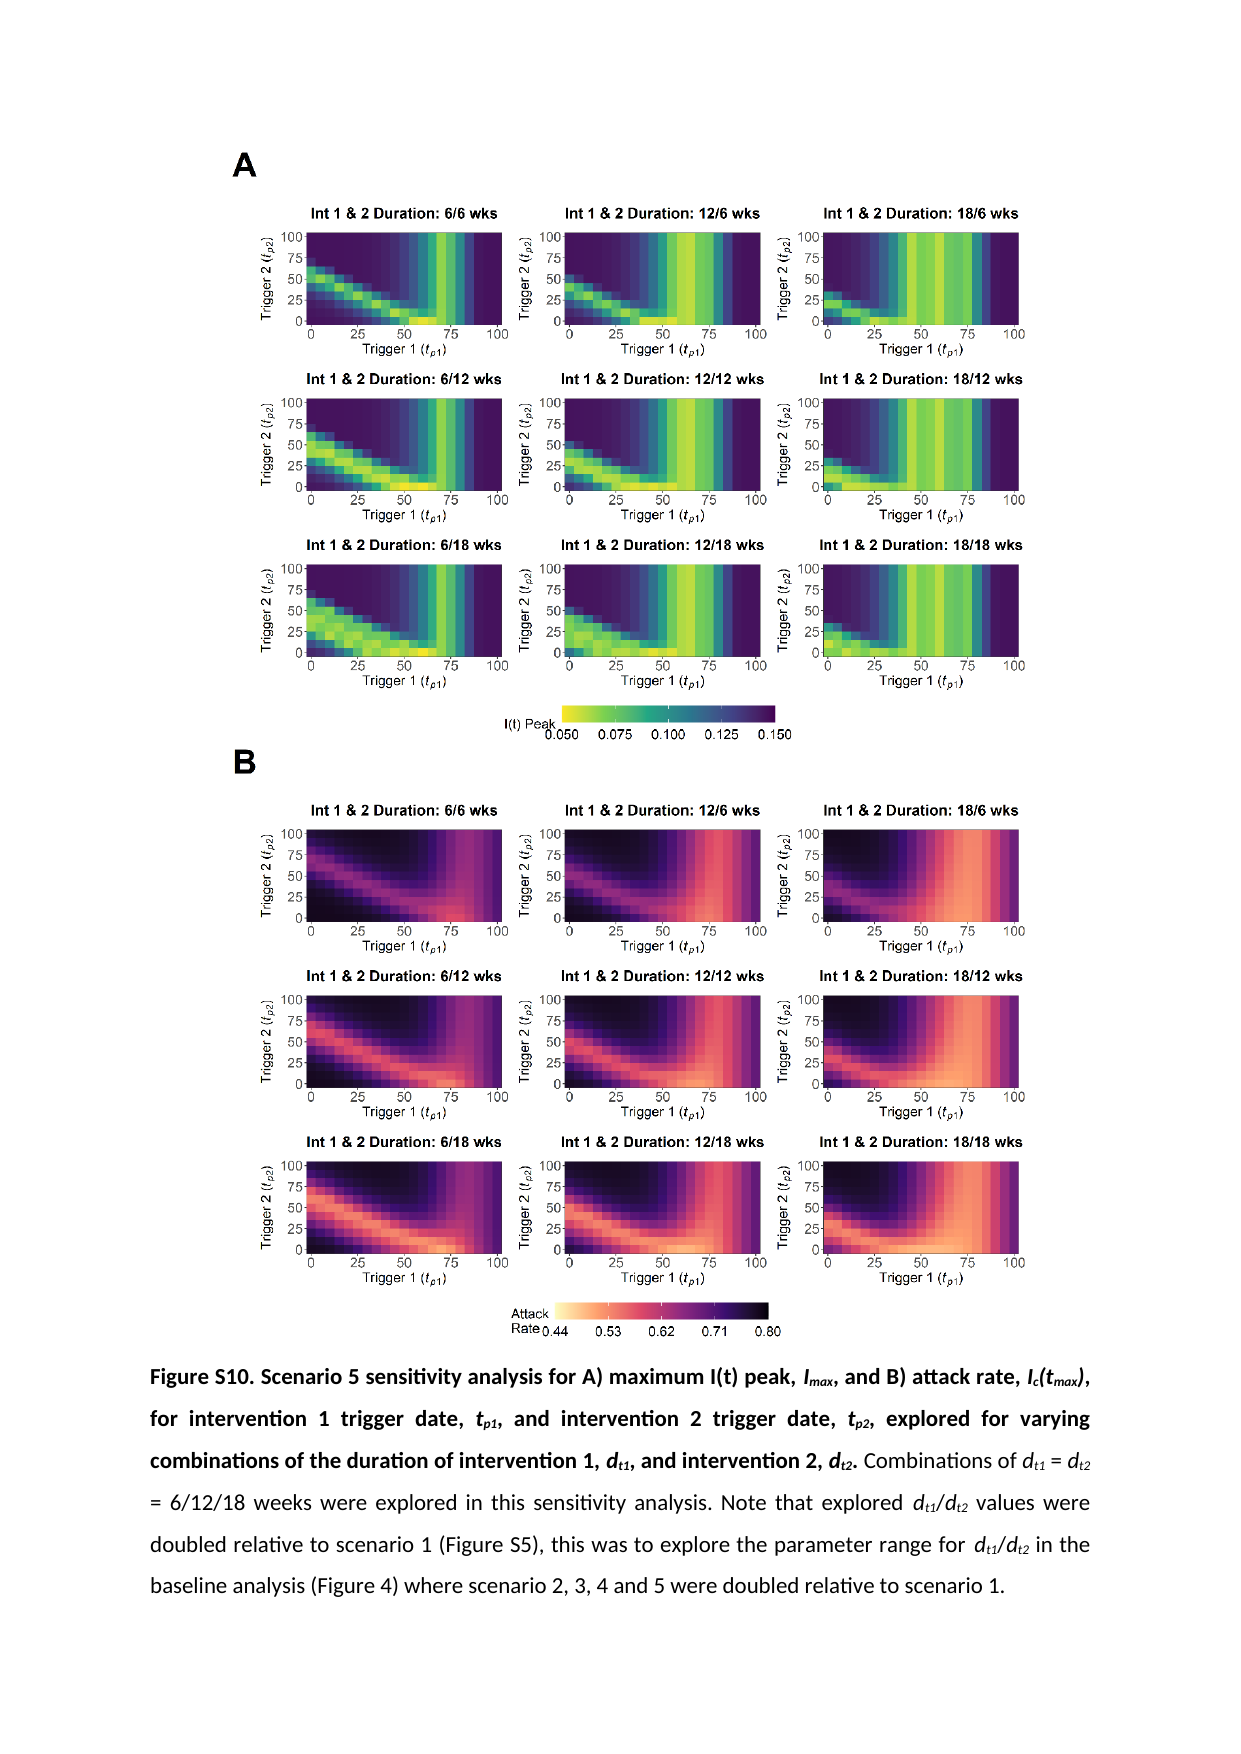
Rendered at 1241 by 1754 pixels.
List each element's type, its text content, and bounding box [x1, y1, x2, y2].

picture [213, 150, 1027, 1343]
text Figure S10. Scenario 5 sensitivity analysis for A) maximum I(t) peak, Imax, and B) attack rate, Ic(tmax), for intervention 1 trigger date, tp1, and intervention 2 trigger date, tp2, explored for varying combinations of the duration of intervention 1, dt1, and intervention 2, dt2. Combinations of dt1 = dt2 = 6/12/18 weeks were explored in this sensitivity analysis. Note that explored dt1/dt2 values were doubled relative to scenario 1 (Figure S5), this was to explore the parameter range for dt1/dt2 in the baseline analysis (Figure 4) where scenario 2, 3, 4 and 5 were doubled relative to scenario 1. [150, 1362, 1090, 1600]
